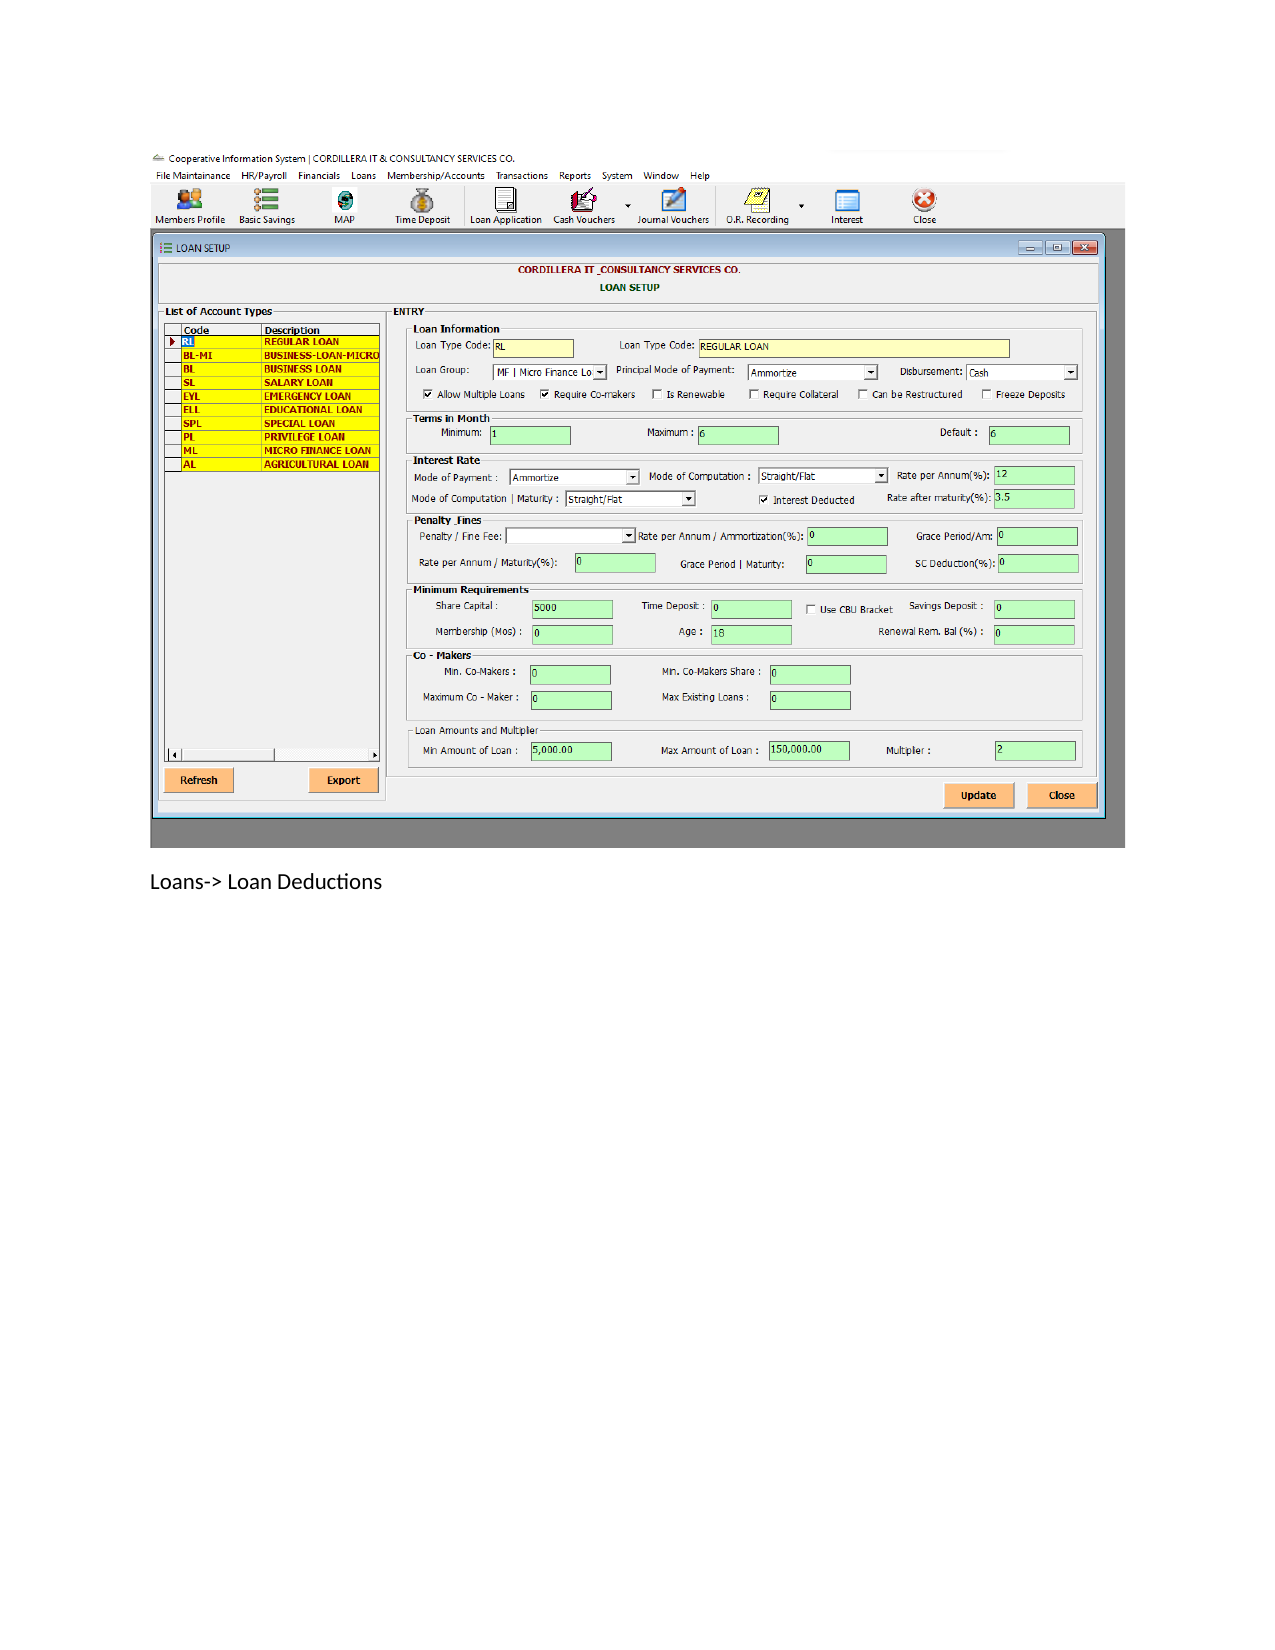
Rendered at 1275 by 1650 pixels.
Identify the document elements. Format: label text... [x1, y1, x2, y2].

picture [150, 150, 1125, 848]
text Loans-> Loan Deductions [150, 867, 1125, 895]
